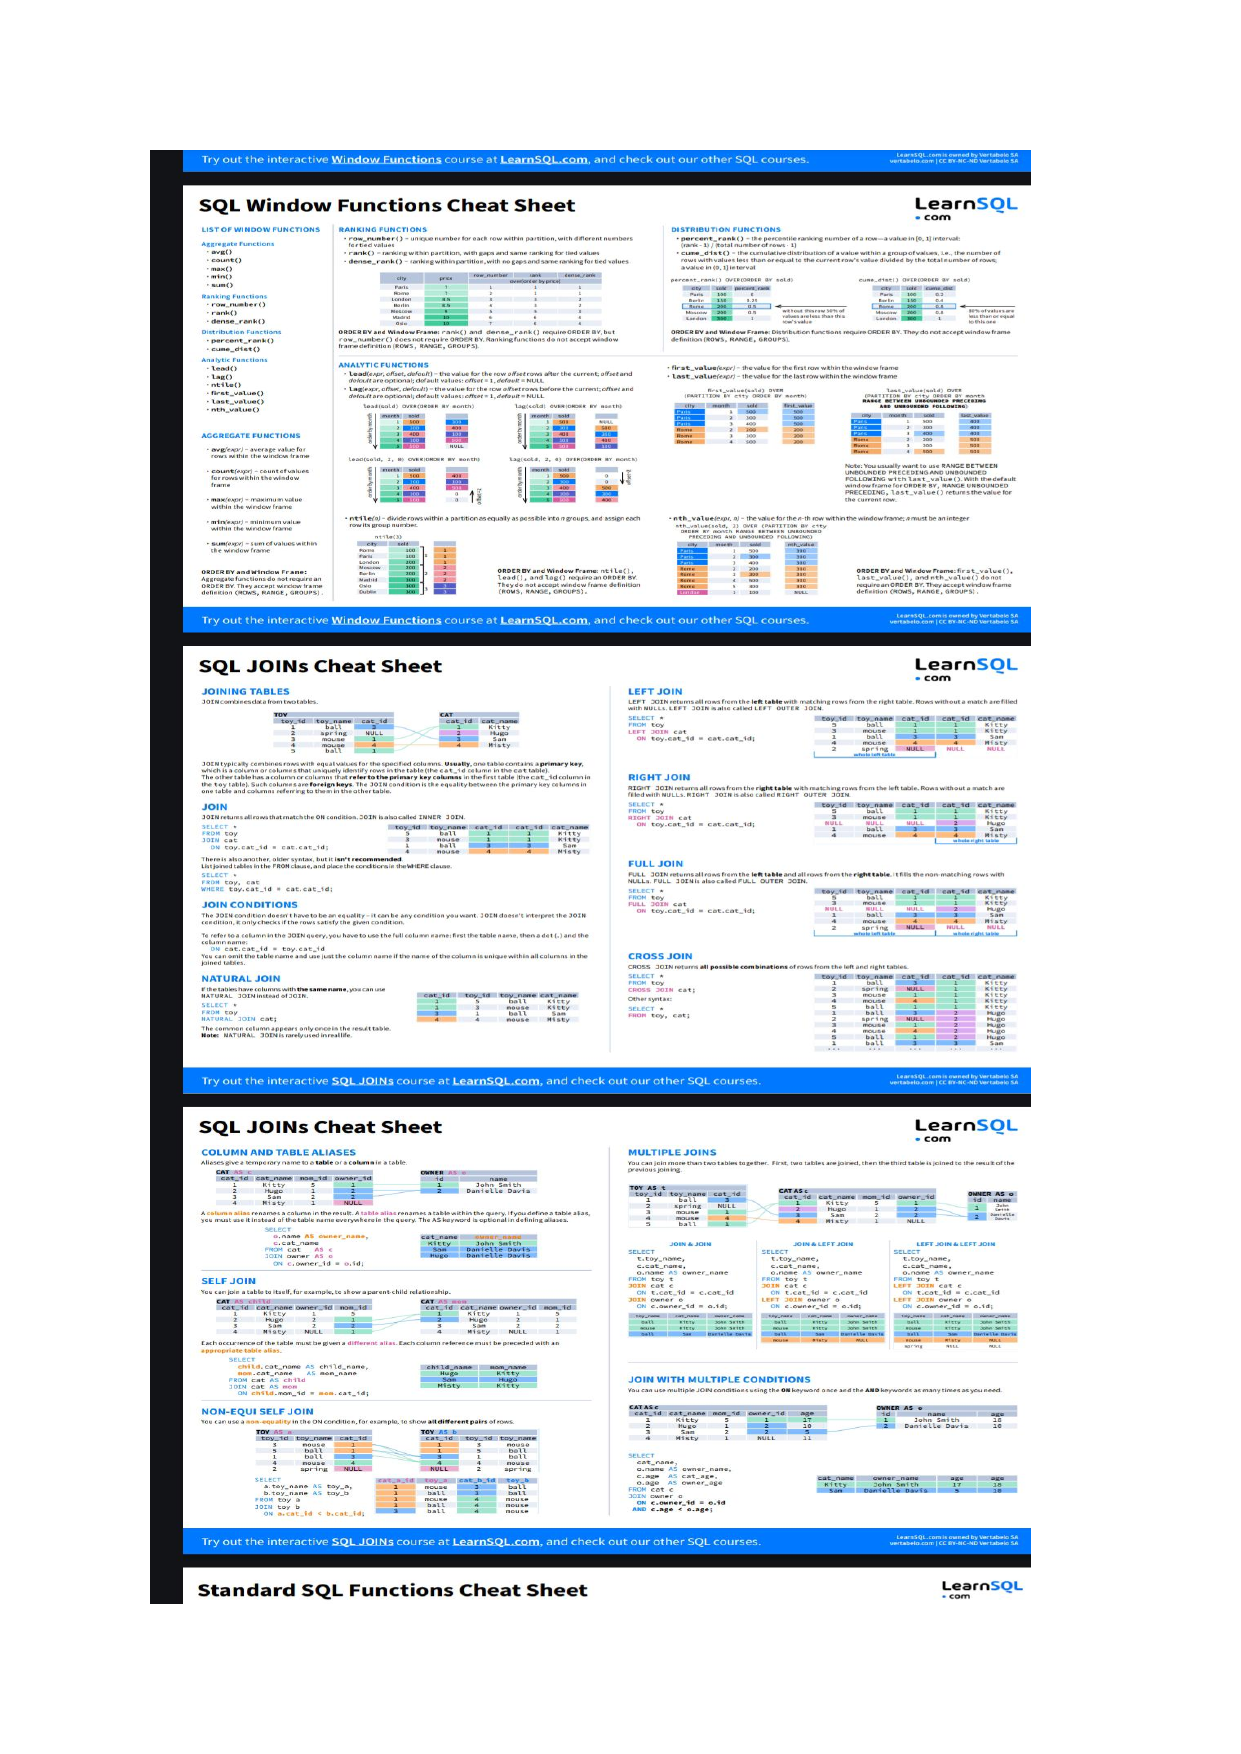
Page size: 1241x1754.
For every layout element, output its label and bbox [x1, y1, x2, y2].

picture [150, 150, 1031, 1604]
